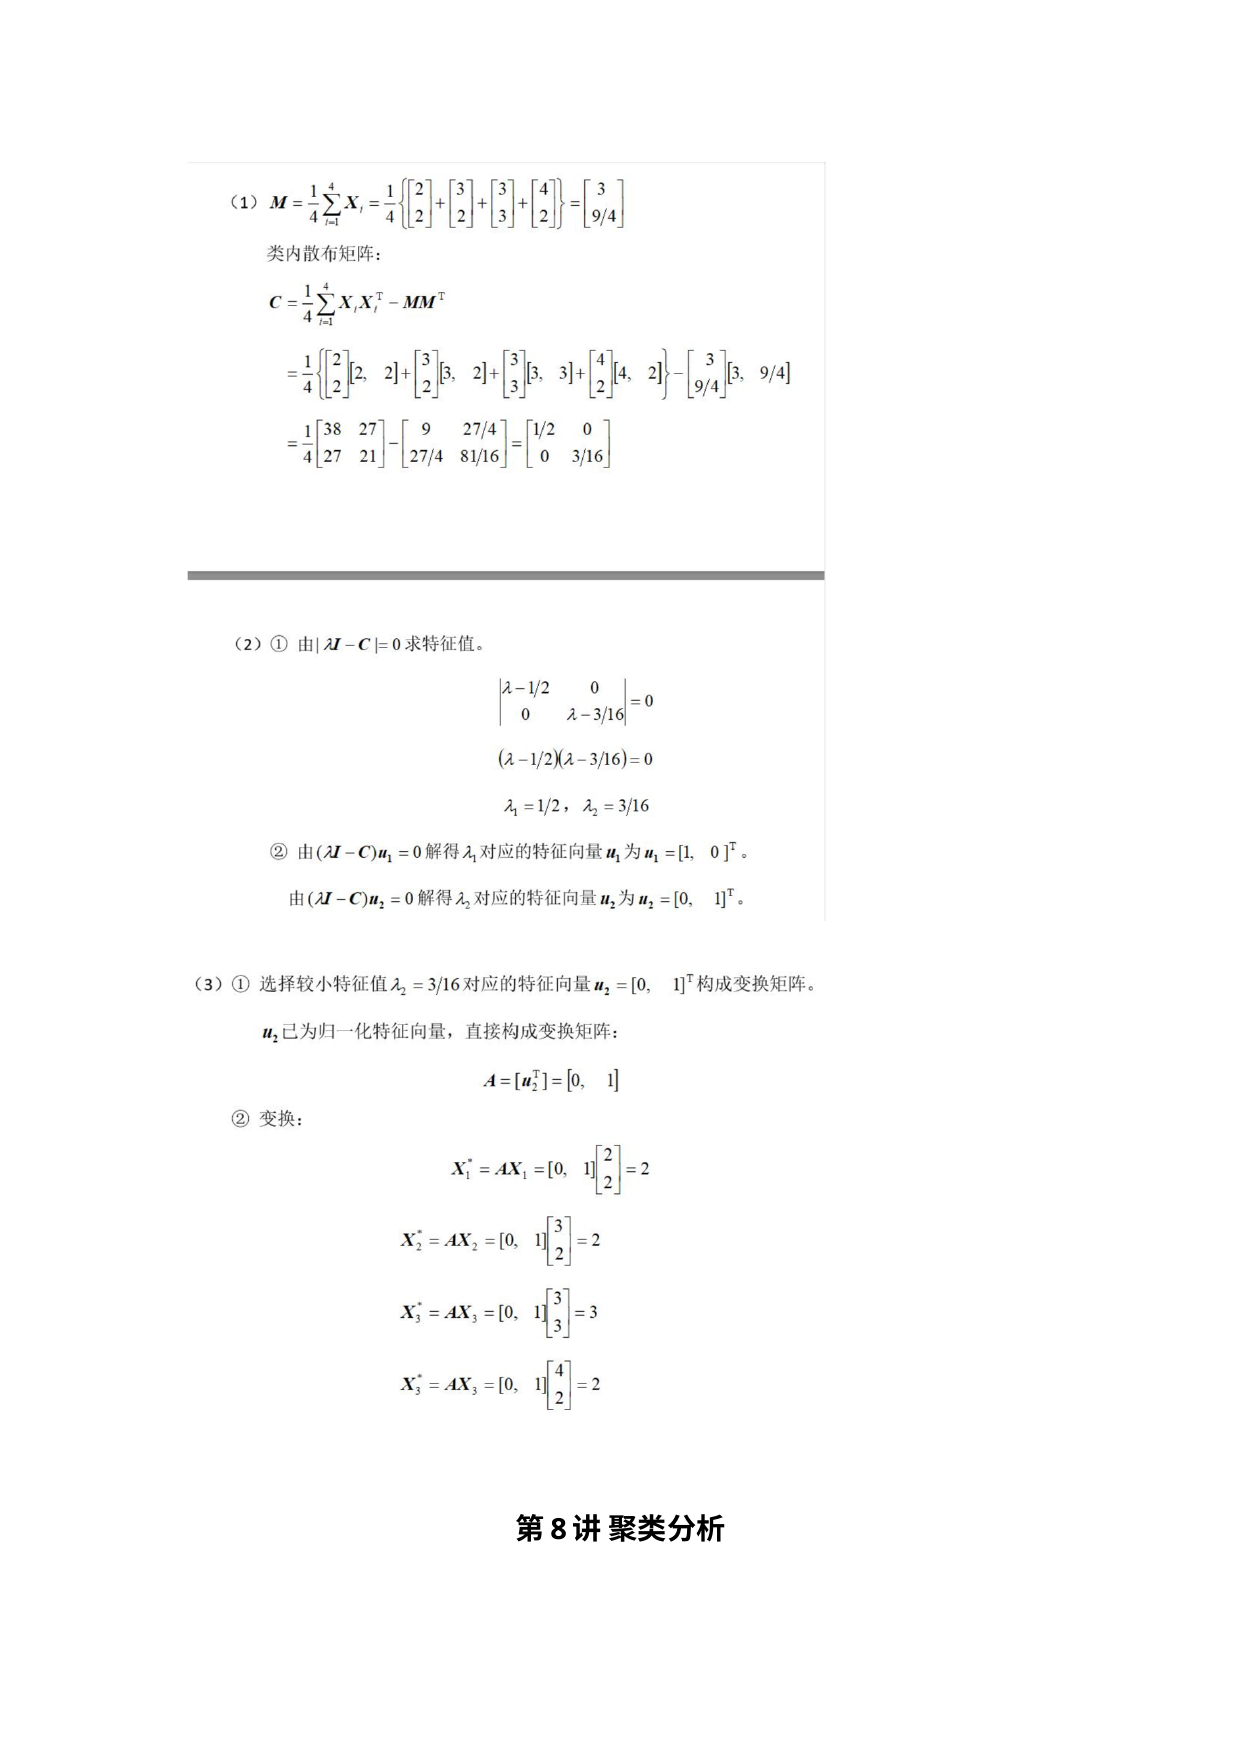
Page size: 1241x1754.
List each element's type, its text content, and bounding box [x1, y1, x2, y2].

picture [187, 942, 845, 1442]
text 第8讲 聚类分析 [187, 1494, 1053, 1559]
picture [187, 162, 826, 921]
